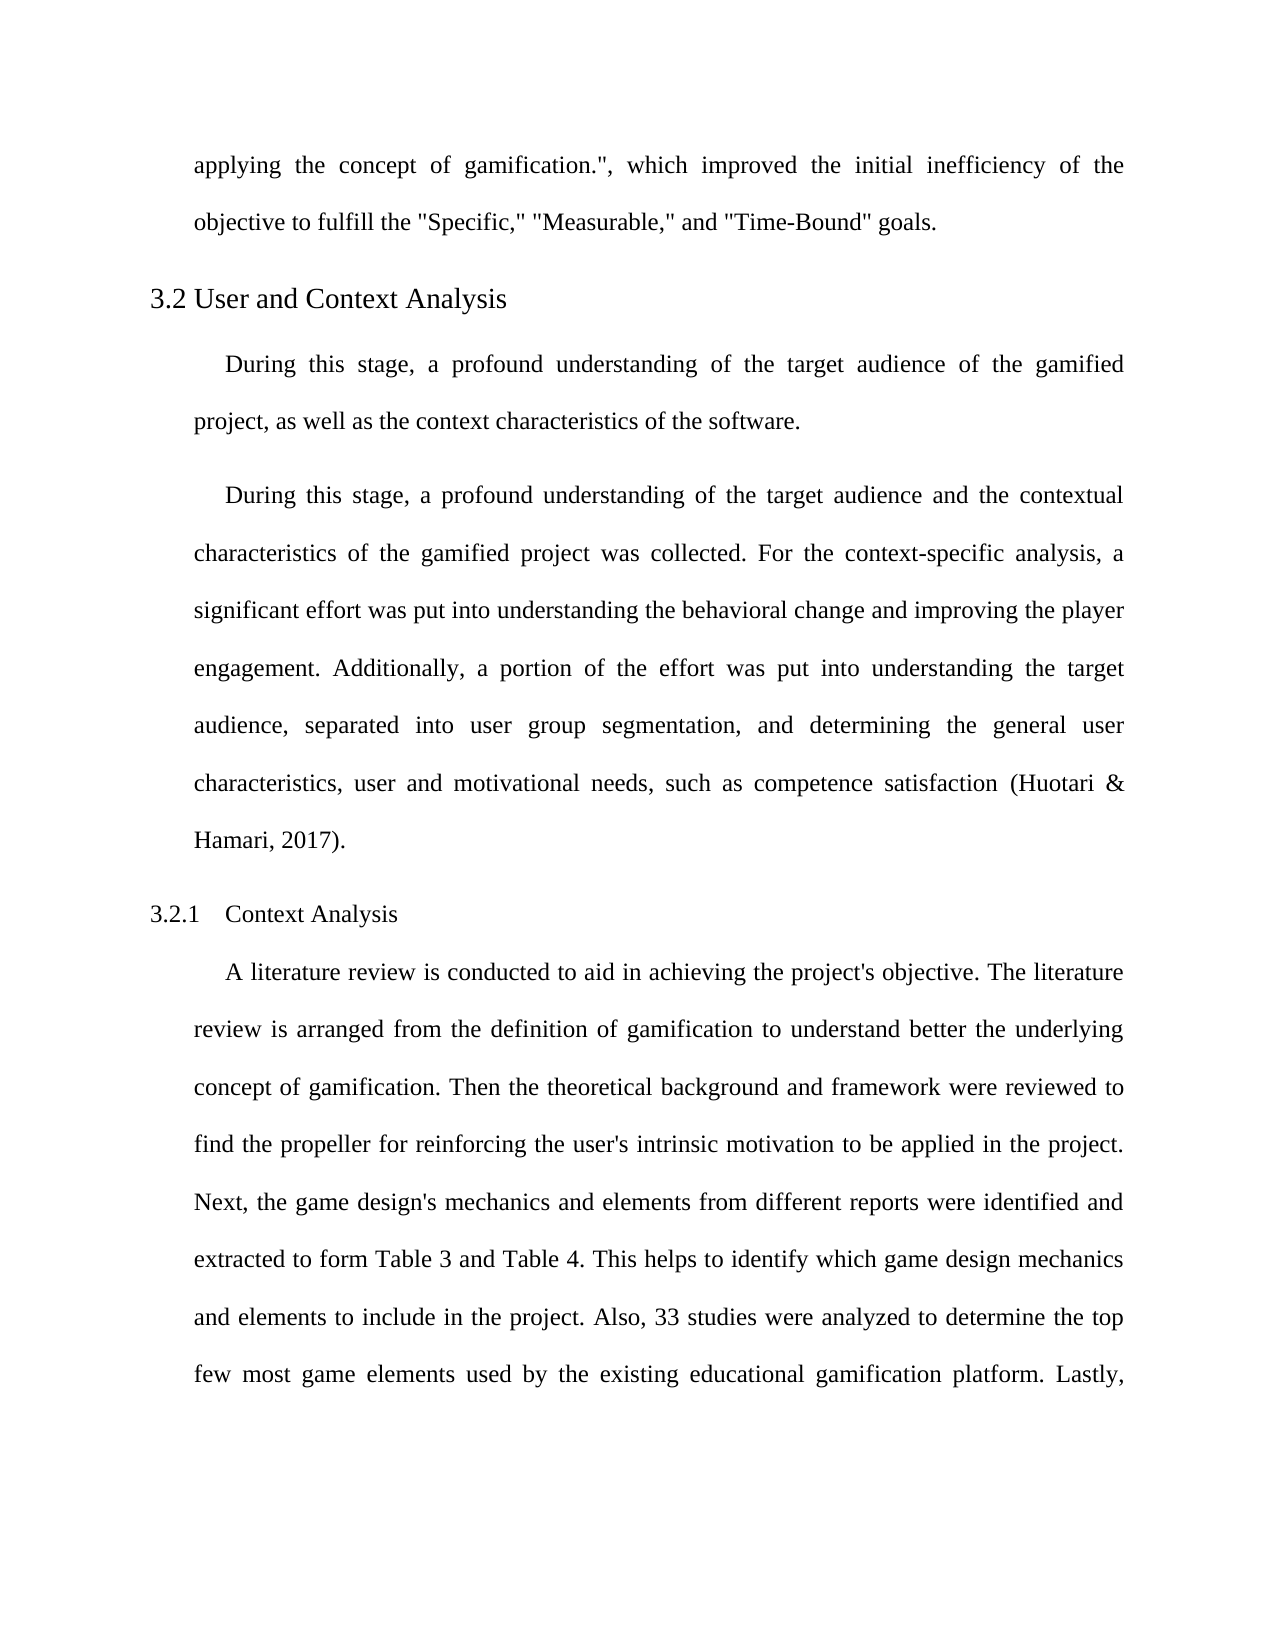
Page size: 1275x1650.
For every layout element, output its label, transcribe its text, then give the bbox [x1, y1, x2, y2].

text During this stage, a profound understanding of the target audience of the gamified project, as well as the context characteristics of the software. [194, 349, 1125, 435]
subtitle Context Analysis [150, 899, 1125, 928]
text During this stage, a profound understanding of the target audience and the contextual characteristics of the gamified project was collected. For the context-specific analysis, a significant effort was put into understanding the behavioral change and improving the player engagement. Additionally, a portion of the effort was put into understanding the target audience, separated into user group segmentation, and determining the general user characteristics, user and motivational needs, such as competence satisfaction . [194, 480, 1125, 854]
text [194, 957, 1125, 1388]
subtitle User and Context Analysis [150, 282, 1125, 315]
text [194, 150, 1125, 236]
